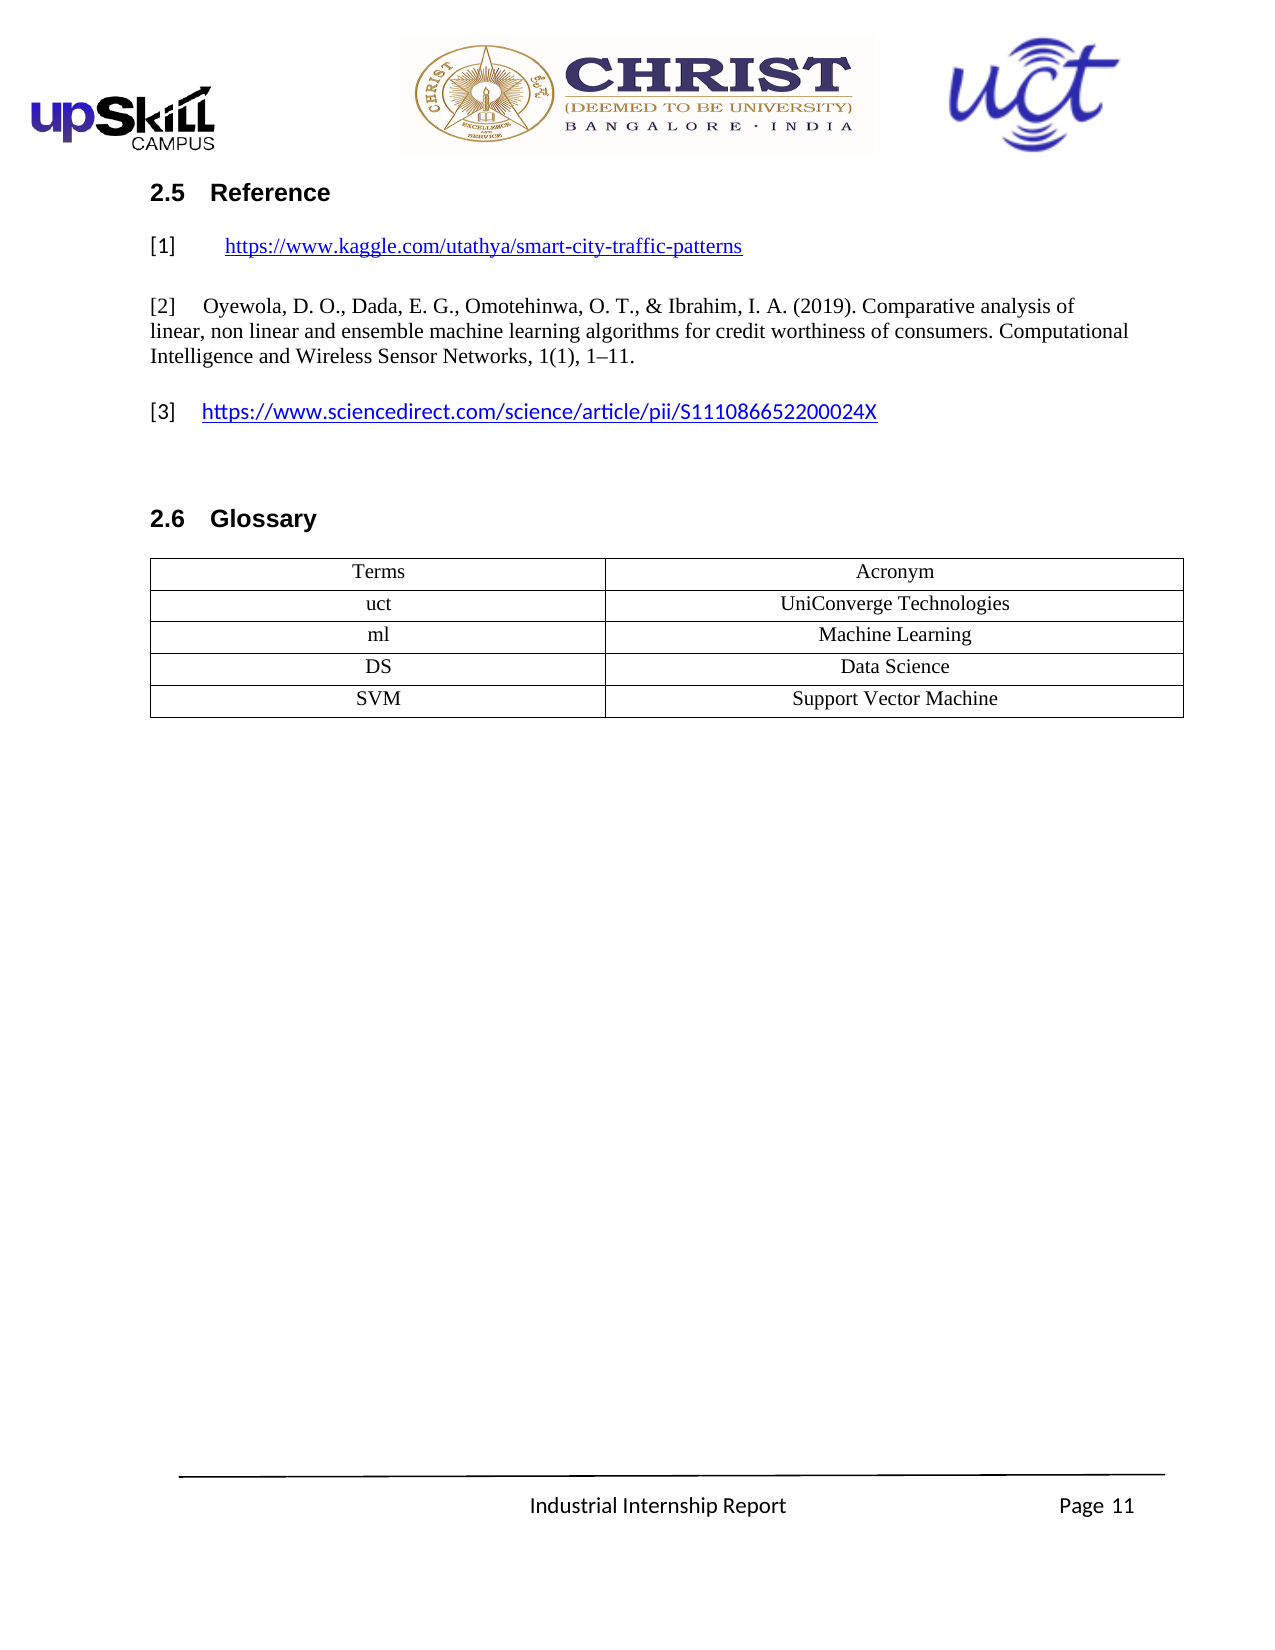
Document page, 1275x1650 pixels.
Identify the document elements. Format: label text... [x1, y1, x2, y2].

table_cell UniConverge Technologies [606, 591, 1183, 621]
table_cell DS [151, 654, 605, 685]
table_cell ml [151, 622, 605, 653]
subtitle Reference [150, 181, 1134, 206]
table_cell uct [151, 591, 605, 621]
text [3] https://www.sciencedirect.com/science/article/pii/S111086652200024X [150, 397, 1134, 426]
picture [946, 28, 1125, 154]
table_header Terms [151, 559, 605, 589]
table_cell Data Science [606, 654, 1183, 685]
subtitle Glossary [150, 508, 1134, 533]
picture [0, 73, 246, 154]
table_cell SVM [151, 686, 605, 717]
table_header Acronym [606, 559, 1183, 589]
table_cell Machine Learning [606, 622, 1183, 653]
text [1] https://www.kaggle.com/utathya/smart-city-traffic-patterns [150, 231, 1134, 259]
text [2] Oyewola, D. O., Dada, E. G., Omotehinwa, O. T., & Ibrahim, I. A. (2019). Comparative analysis of linear, non linear and ensemble machine learning algorithms for credit worthiness of consumers. Computational Intelligence and Wireless Sensor Networks, 1(1), 1–11. [150, 293, 1134, 368]
picture [400, 35, 876, 154]
table_cell Support Vector Machine [606, 686, 1183, 717]
